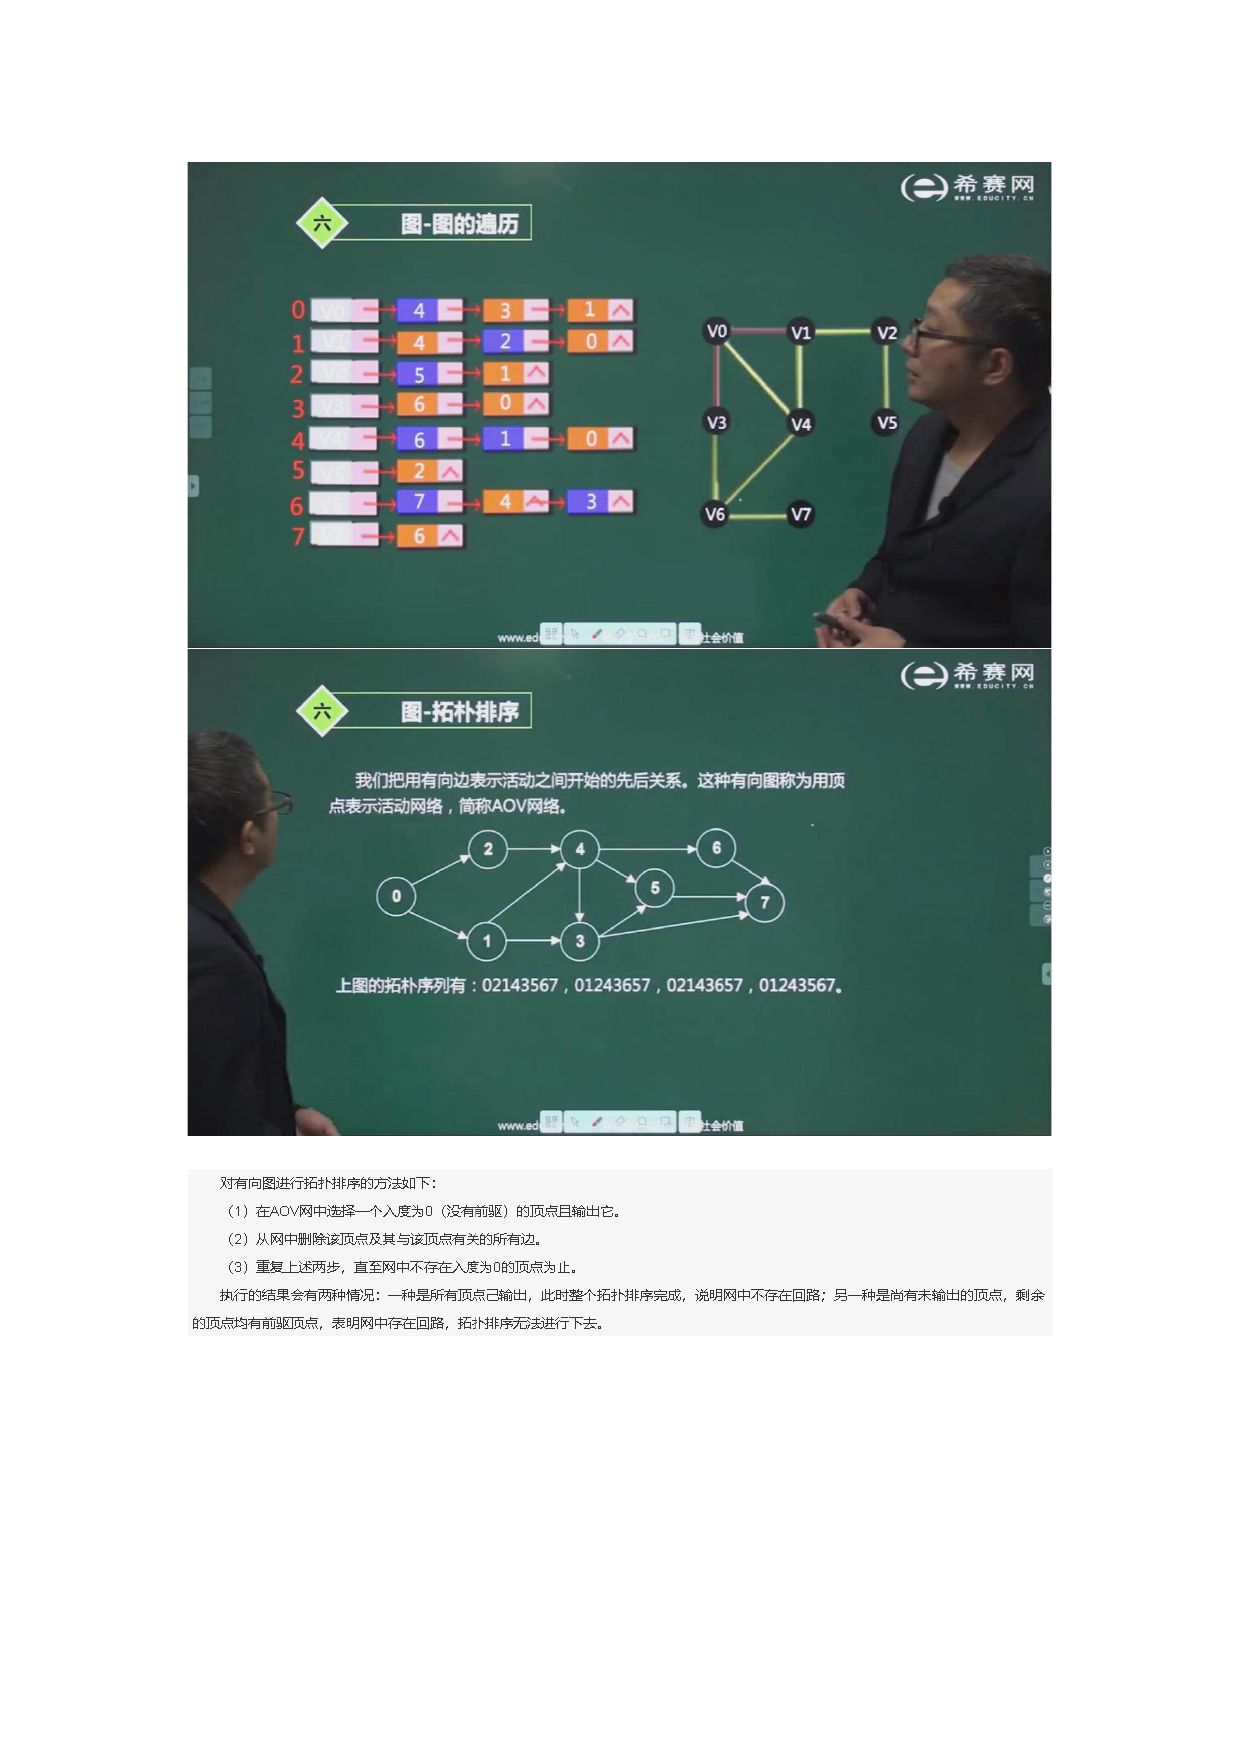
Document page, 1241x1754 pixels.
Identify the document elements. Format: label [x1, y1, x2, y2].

picture [187, 649, 1052, 1136]
picture [187, 1169, 1053, 1336]
picture [187, 162, 1052, 648]
